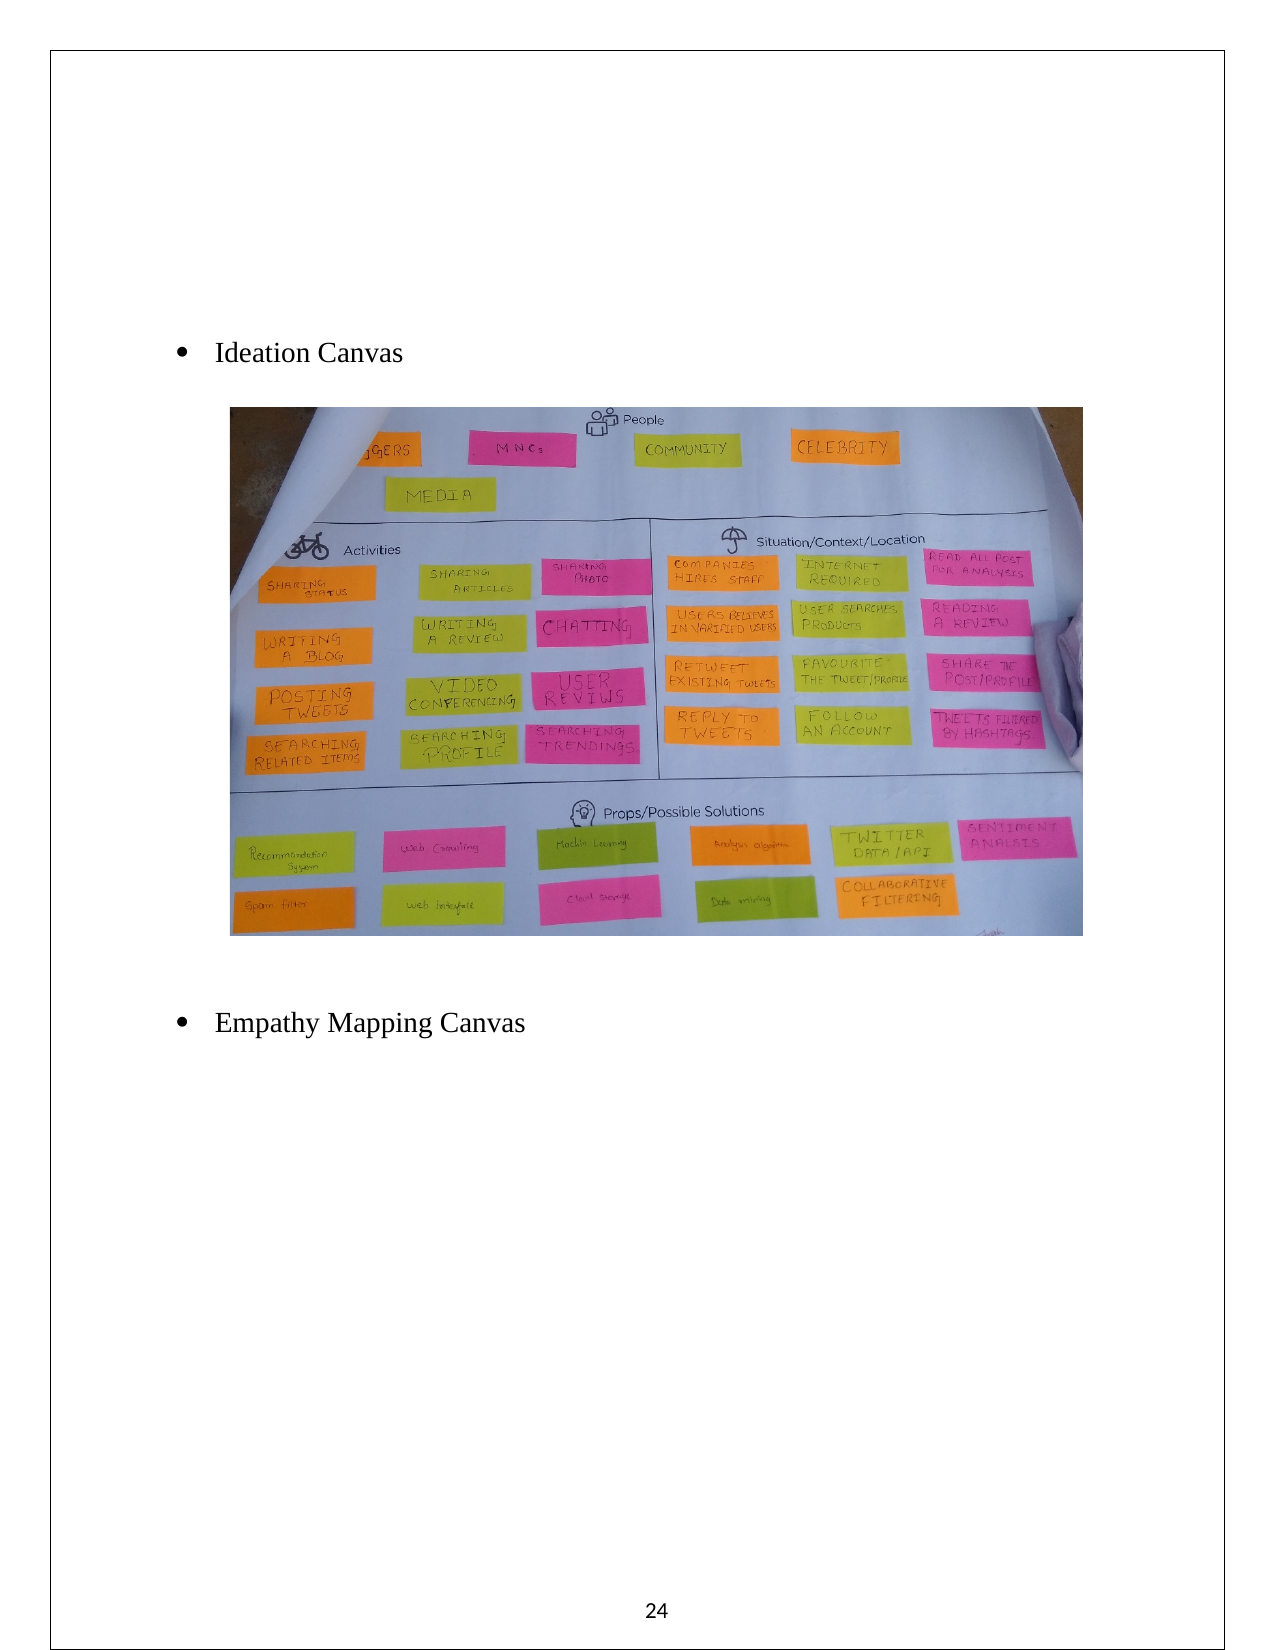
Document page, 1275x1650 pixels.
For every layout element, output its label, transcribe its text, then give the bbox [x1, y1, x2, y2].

picture [229, 407, 1083, 936]
list Empathy Mapping Canvas [177, 1005, 1135, 1039]
list Ideation Canvas [177, 335, 1135, 369]
